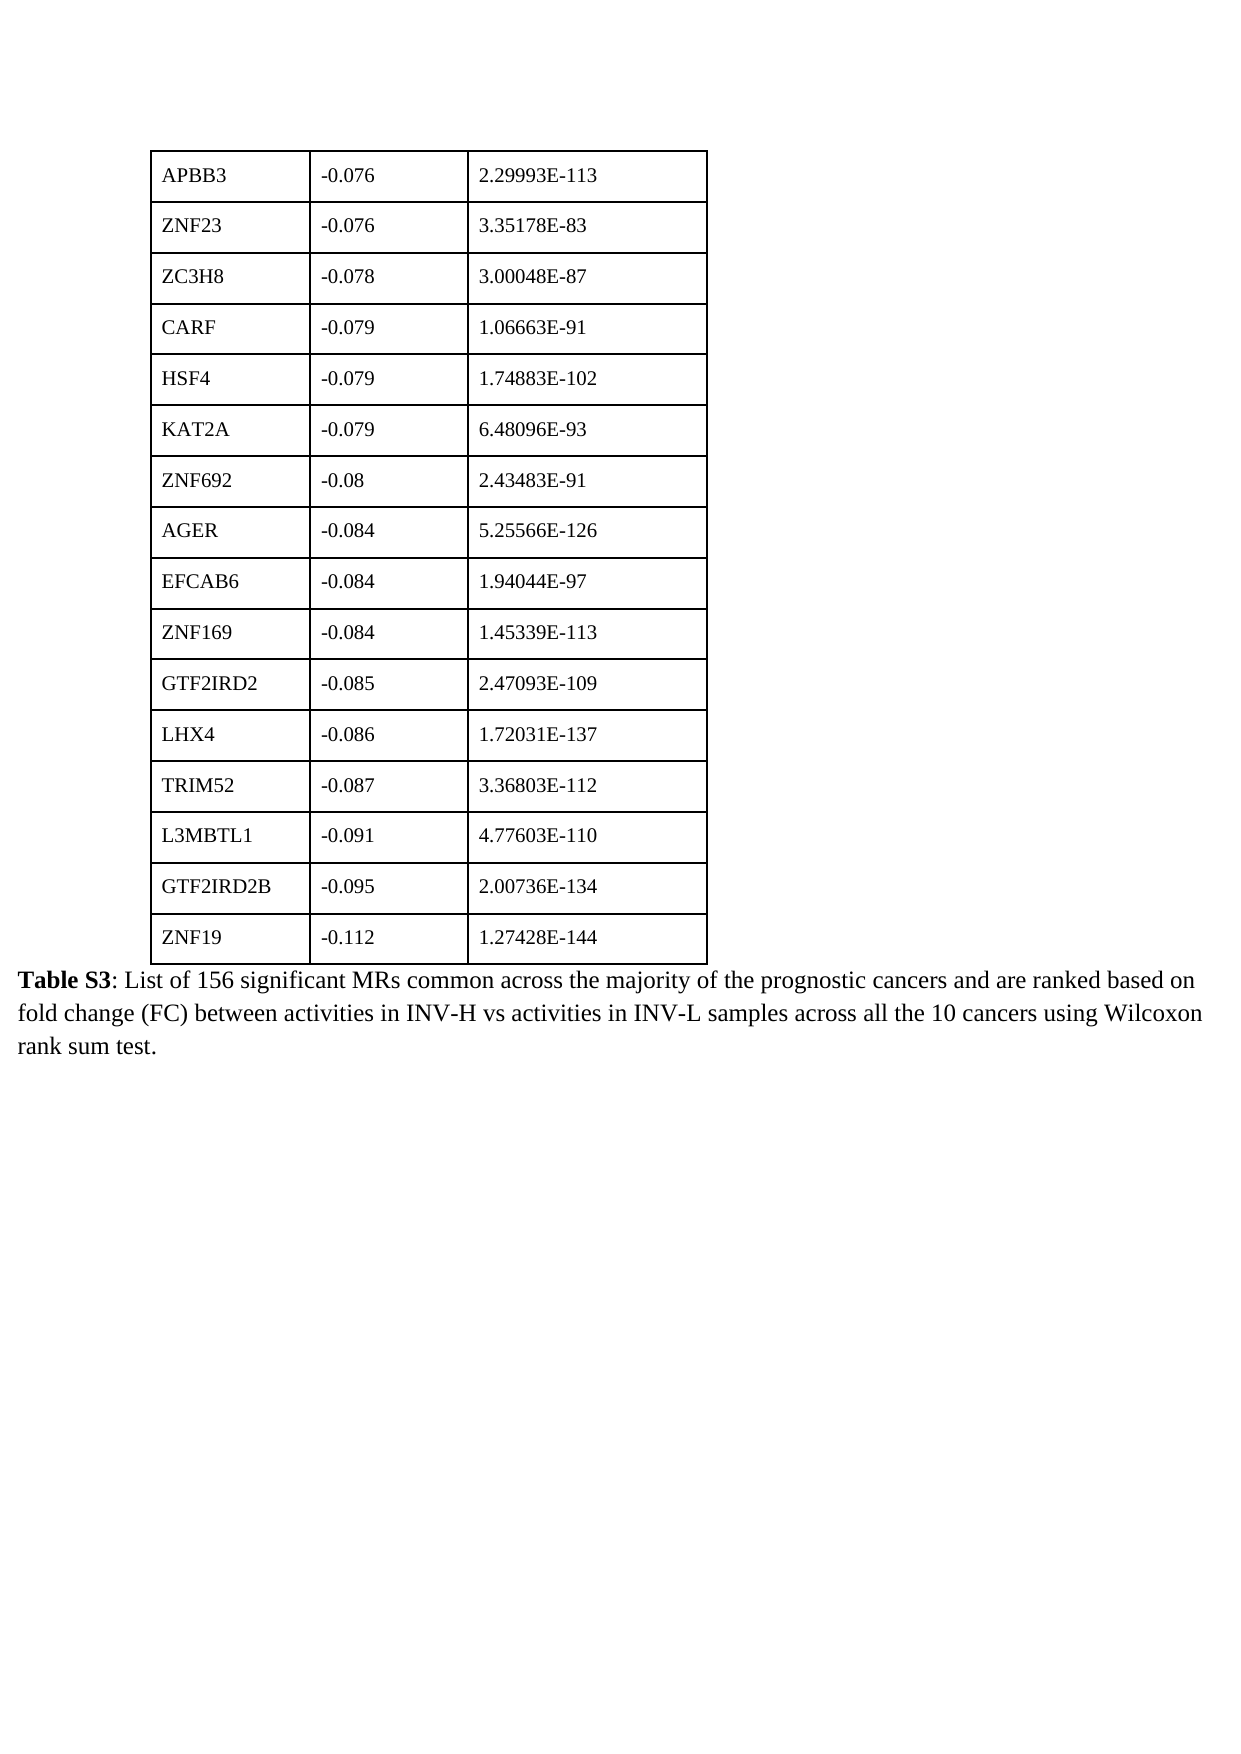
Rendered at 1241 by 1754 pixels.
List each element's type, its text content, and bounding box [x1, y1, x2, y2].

table_cell 4.77603E-110 [469, 813, 706, 862]
table_cell LHX4 [152, 711, 309, 760]
table_cell 5.25566E-126 [469, 508, 706, 557]
table_cell GTF2IRD2 [152, 660, 309, 709]
table_cell TRIM52 [152, 762, 309, 811]
table_cell 2.00736E-134 [469, 864, 706, 912]
table_cell -0.084 [311, 559, 467, 607]
table_cell -0.084 [311, 508, 467, 557]
table_cell ZNF169 [152, 610, 309, 658]
table_cell 3.36803E-112 [469, 762, 706, 811]
table_cell 2.43483E-91 [469, 457, 706, 506]
table_cell HSF4 [152, 355, 309, 404]
table_cell ZC3H8 [152, 254, 309, 302]
table_cell -0.091 [311, 813, 467, 862]
table_cell 6.48096E-93 [469, 406, 706, 455]
text Table S3: List of 156 significant MRs common across the majority of the prognostic cancers and are ranked based on fold change (FC) between activities in INV-H vs activities in INV-L samples across all the 10 cancers using Wilcoxon rank sum test. [17, 965, 1240, 1060]
table_cell AGER [152, 508, 309, 557]
table_cell -0.079 [311, 406, 467, 455]
table_cell ZNF692 [152, 457, 309, 506]
table_cell EFCAB6 [152, 559, 309, 607]
table_cell 3.35178E-83 [469, 203, 706, 252]
table_cell -0.084 [311, 610, 467, 658]
table_cell -0.112 [311, 915, 467, 963]
table_cell -0.095 [311, 864, 467, 912]
table_cell 1.06663E-91 [469, 305, 706, 353]
table_cell CARF [152, 305, 309, 353]
table_cell -0.079 [311, 355, 467, 404]
table_cell ZNF23 [152, 203, 309, 252]
table_cell APBB3 [152, 152, 309, 201]
table_cell -0.076 [311, 152, 467, 201]
table_cell 1.45339E-113 [469, 610, 706, 658]
table_cell 1.74883E-102 [469, 355, 706, 404]
table_cell 2.47093E-109 [469, 660, 706, 709]
table_cell -0.085 [311, 660, 467, 709]
table_cell 1.72031E-137 [469, 711, 706, 760]
table_cell 3.00048E-87 [469, 254, 706, 302]
table_cell 1.94044E-97 [469, 559, 706, 607]
table_cell ZNF19 [152, 915, 309, 963]
table_cell GTF2IRD2B [152, 864, 309, 912]
table_cell KAT2A [152, 406, 309, 455]
table_cell -0.076 [311, 203, 467, 252]
table_cell -0.078 [311, 254, 467, 302]
table_cell -0.079 [311, 305, 467, 353]
table_cell L3MBTL1 [152, 813, 309, 862]
table_cell -0.087 [311, 762, 467, 811]
table_cell -0.08 [311, 457, 467, 506]
table_cell -0.086 [311, 711, 467, 760]
table_cell 2.29993E-113 [469, 152, 706, 201]
table_cell 1.27428E-144 [469, 915, 706, 963]
